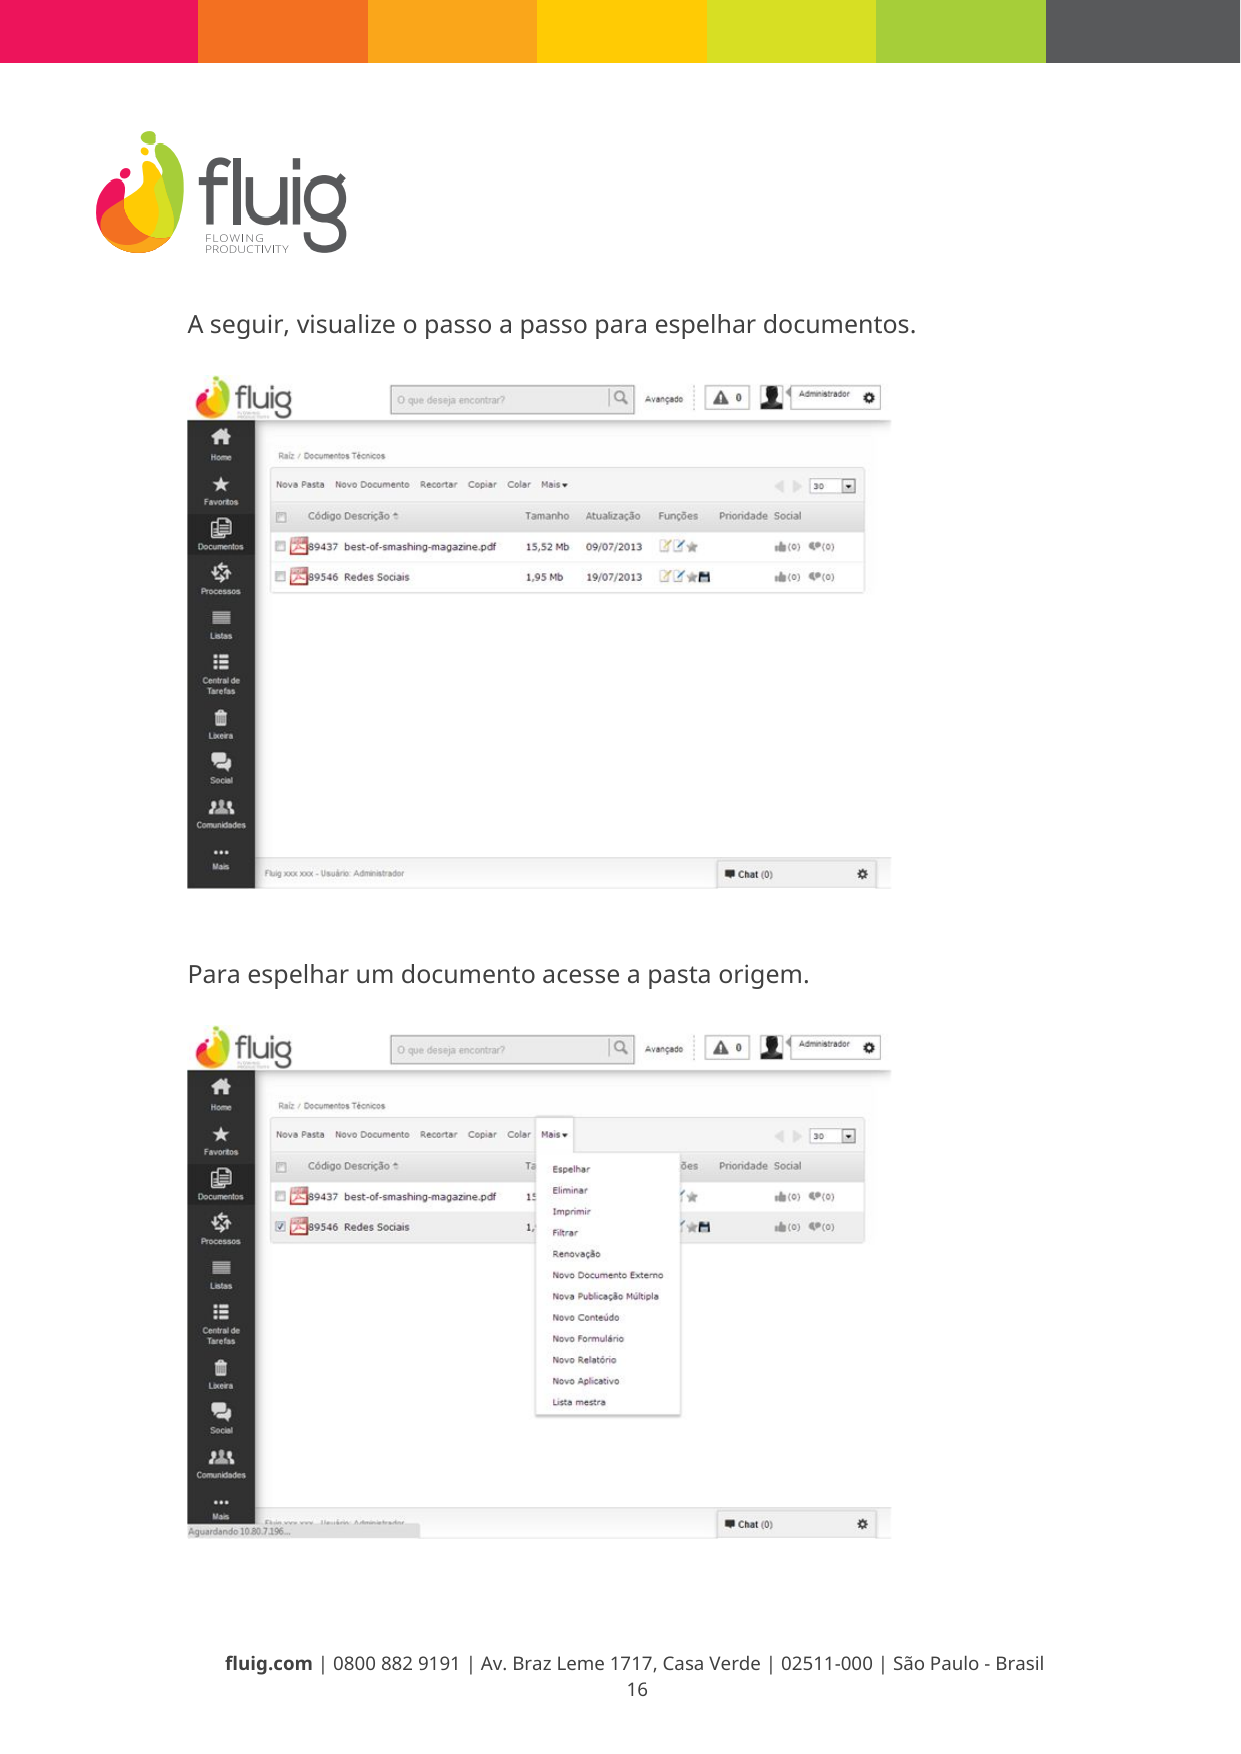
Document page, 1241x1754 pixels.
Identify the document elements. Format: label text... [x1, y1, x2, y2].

text A seguir, visualize o passo a passo para espelhar documentos. [187, 307, 1053, 341]
text Para espelhar um documento acesse a pasta origem. [187, 957, 1053, 991]
picture [187, 375, 892, 889]
picture [187, 1025, 892, 1539]
